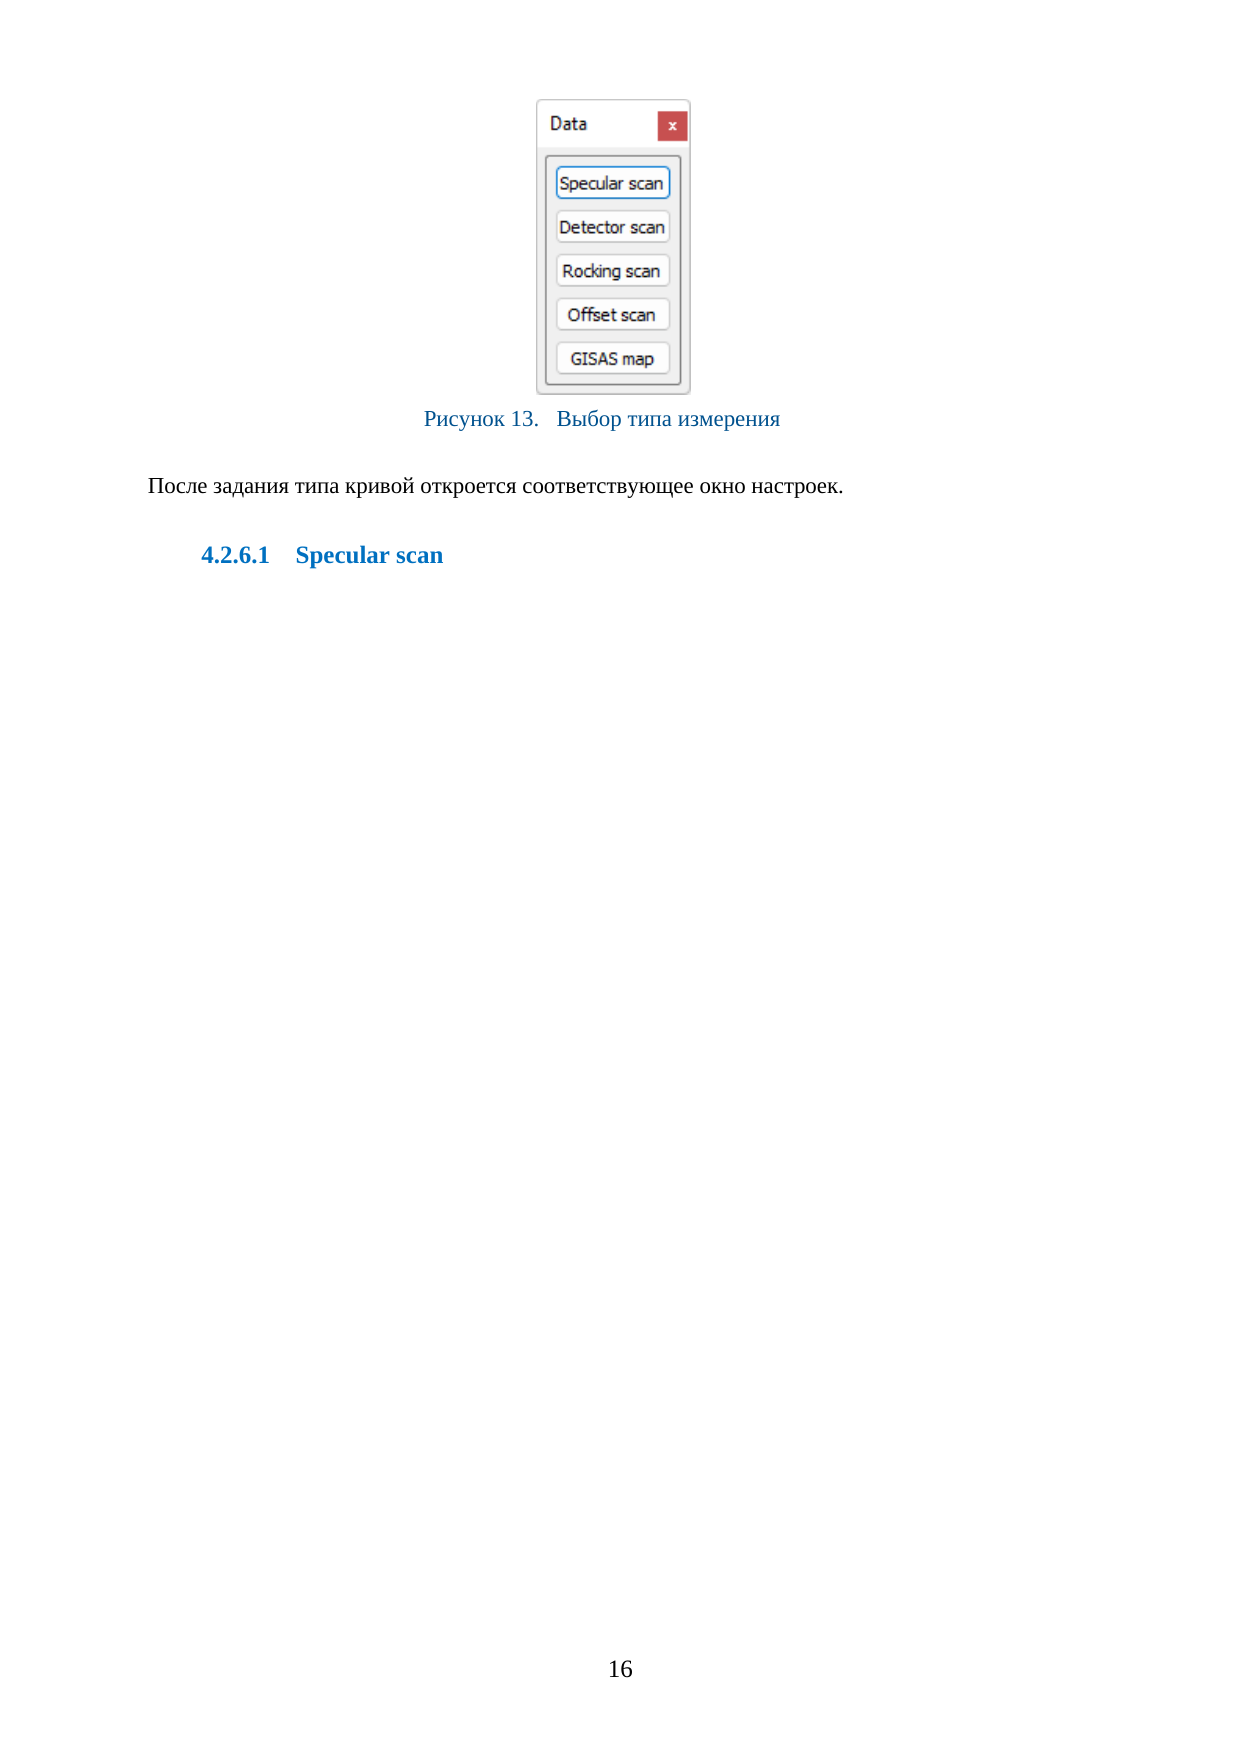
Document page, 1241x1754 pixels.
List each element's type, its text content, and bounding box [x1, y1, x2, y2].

subtitle Specular scan [201, 540, 1093, 569]
picture [536, 99, 691, 395]
text После задания типа кривой откроется соответствующее окно настроек. [148, 472, 1093, 499]
list Выбор типа измерения [178, 133, 1093, 431]
